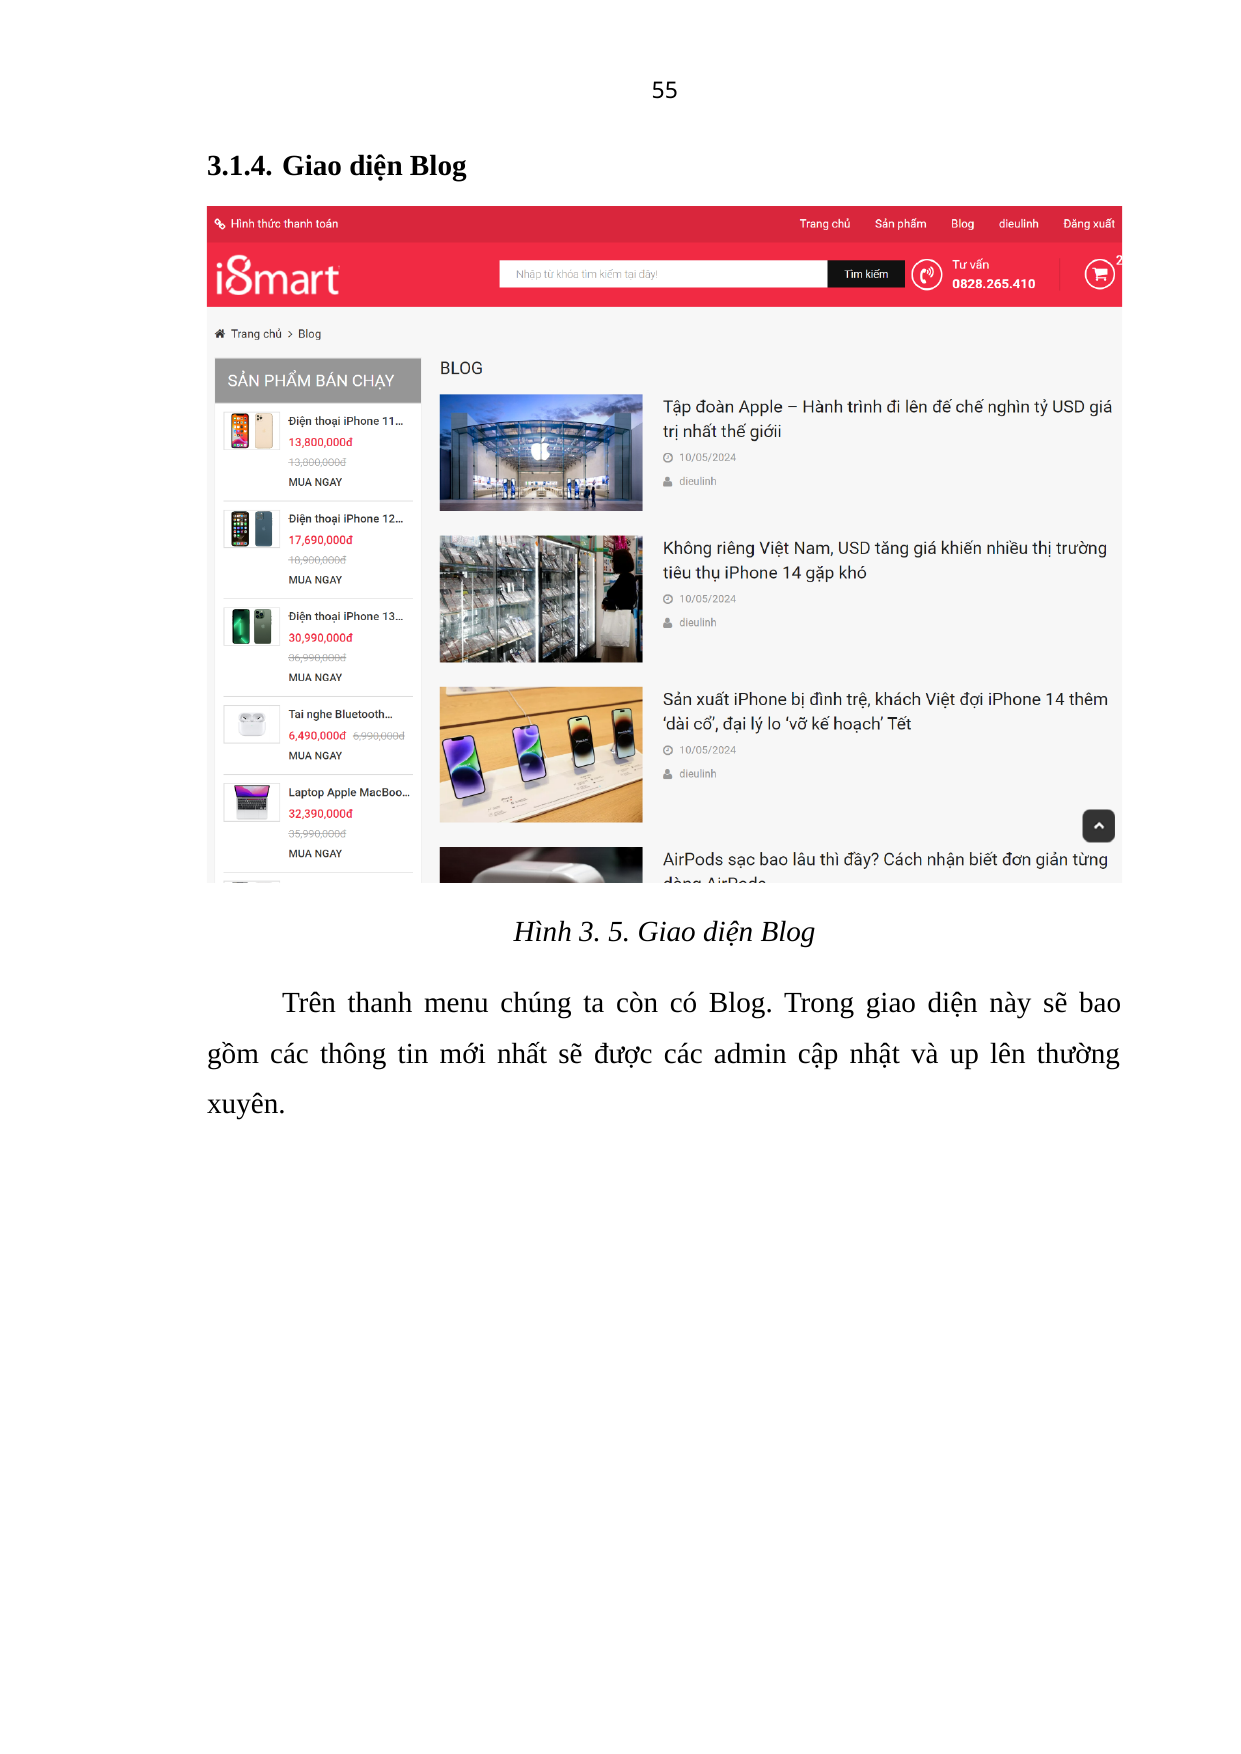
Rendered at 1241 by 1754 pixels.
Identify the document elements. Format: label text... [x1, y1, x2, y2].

subtitle 3.1.4. Giao diện Blog [207, 148, 1122, 181]
text Trên thanh menu chúng ta còn có Blog. Trong giao diện này sẽ bao gồm các thông tin mới nhất sẽ được các admin cập nhật và up lên thường xuyên. [207, 986, 1122, 1120]
picture [206, 206, 1123, 883]
text Hình 3. 5. Giao diện Blog [207, 914, 1122, 948]
